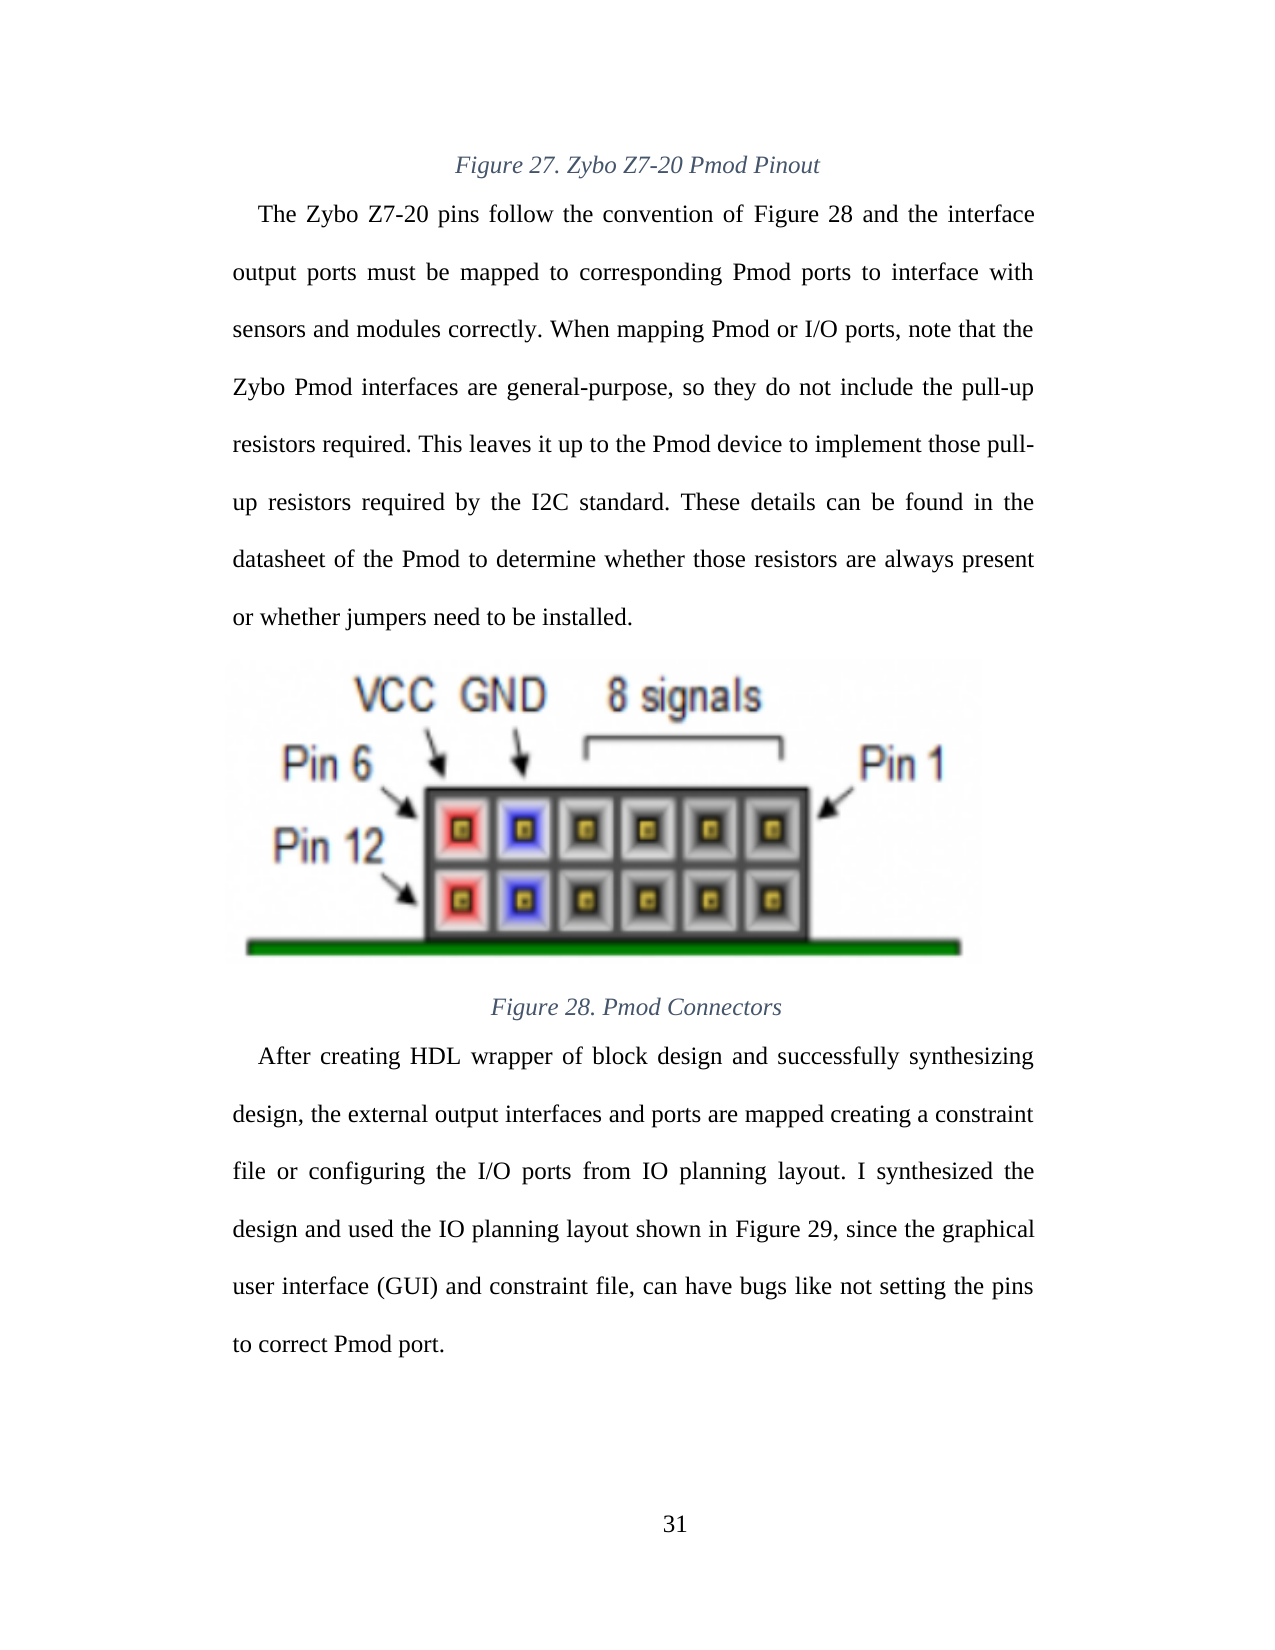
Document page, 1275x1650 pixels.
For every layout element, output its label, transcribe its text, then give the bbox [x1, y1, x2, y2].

text After creating HDL wrapper of block design and successfully synthesizing design, the external output interfaces and ports are mapped creating a constraint file or configuring the I/O ports from IO planning layout. I synthesized the design and used the IO planning layout shown in Figure 29, since the graphical user interface (GUI) and constraint file, can have bugs like not setting the pins to correct Pmod port. [232, 1041, 1035, 1358]
text Figure 28. Pmod Connectors [150, 992, 1125, 1021]
text Figure 27. Zybo Z7-20 Pmod Pinout [150, 150, 1125, 179]
text The Zybo Z7-20 pins follow the convention of Figure 28 and the interface output ports must be mapped to corresponding Pmod ports to interface with sensors and modules correctly. When mapping Pmod or I/O ports, note that the Zybo Pmod interfaces are general-purpose, so they do not include the pull-up resistors required. This leaves it up to the Pmod device to implement those pull-up resistors required by the I2C standard. These details can be found in the datasheet of the Pmod to determine whether those resistors are always present or whether jumpers need to be installed. [232, 199, 1035, 631]
picture [225, 659, 983, 964]
